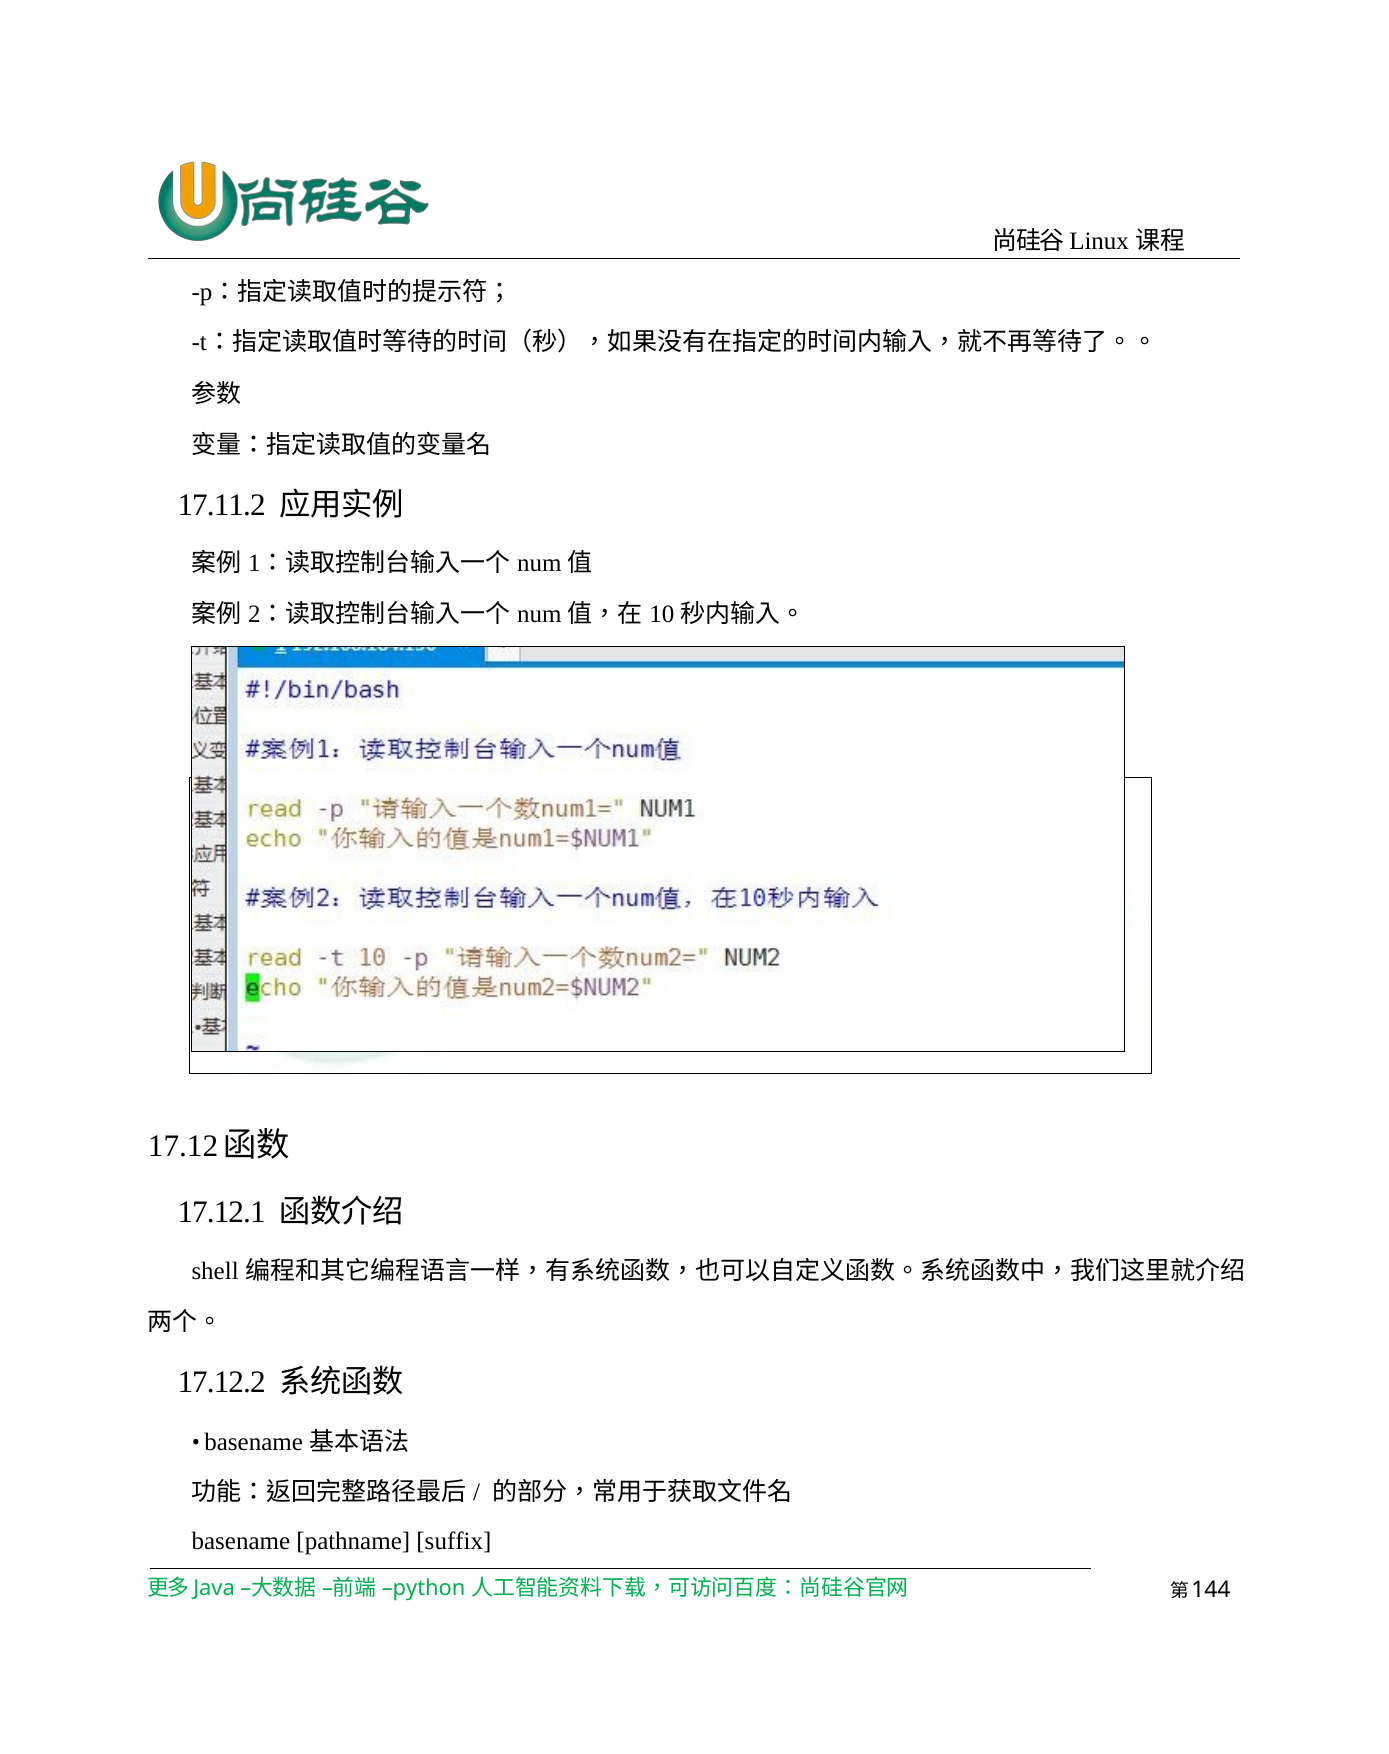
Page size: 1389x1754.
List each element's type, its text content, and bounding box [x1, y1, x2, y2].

subtitle 系统函数 [177, 1359, 1338, 1402]
text 变量：指定读取值的变量名 [191, 427, 1338, 461]
text shell 编程和其它编程语言一样，有系统函数，也可以自定义函数。系统函数中，我们这里就介绍两个。 [148, 1253, 1247, 1338]
text 功能：返回完整路径最后 / 的部分，常用于获取文件名 [191, 1474, 1338, 1508]
text 案例 2：读取控制台输入一个 num 值，在 10 秒内输入。 [191, 596, 1338, 630]
text basename [pathname] [suffix] [191, 1526, 1338, 1555]
text -t：指定读取值时等待的时间（秒），如果没有在指定的时间内输入，就不再等待了。。参数 [191, 324, 1158, 409]
text -p：指定读取值时的提示符； [191, 273, 1338, 307]
picture [192, 647, 1124, 1051]
picture [190, 778, 1151, 1073]
picture [147, 153, 436, 249]
text 案例 1：读取控制台输入一个 num 值 [191, 545, 1338, 579]
subtitle 函数 [148, 1120, 1338, 1166]
list basename 基本语法 [191, 1423, 1338, 1457]
subtitle 应用实例 [177, 481, 1338, 524]
subtitle 函数介绍 [177, 1189, 1338, 1232]
